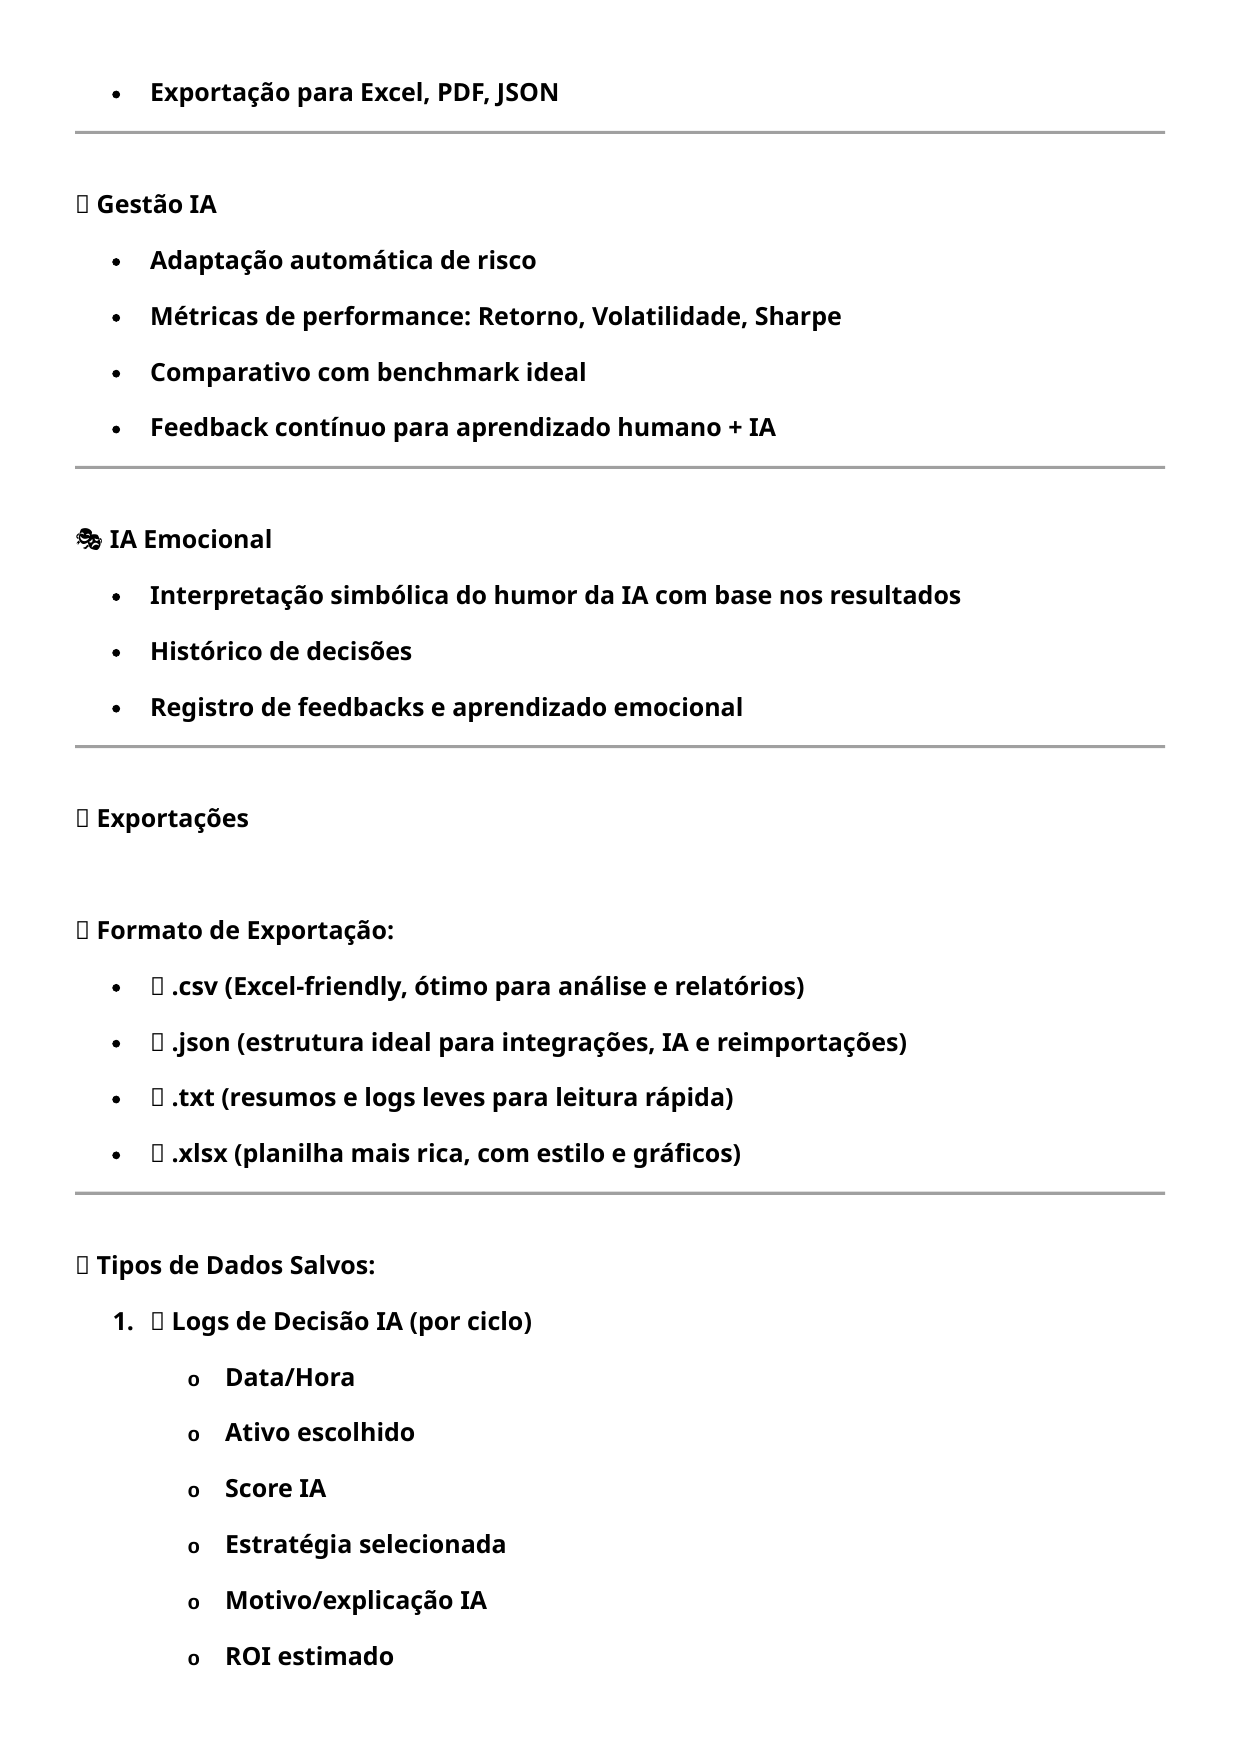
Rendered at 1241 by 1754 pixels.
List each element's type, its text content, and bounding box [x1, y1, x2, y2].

list ✅ .json (estrutura ideal para integrações, IA e reimportações) [112, 1024, 1165, 1058]
list Comparativo com benchmark ideal [112, 354, 1165, 388]
list ✅ .txt (resumos e logs leves para leitura rápida) [112, 1080, 1165, 1114]
list Histórico de decisões [112, 633, 1165, 667]
list Feedback contínuo para aprendizado humano + IA [112, 410, 1165, 444]
list ✅ .xlsx (planilha mais rica, com estilo e gráficos) [112, 1136, 1165, 1170]
list ROI estimado [187, 1638, 1165, 1672]
list ✅ .csv (Excel-friendly, ótimo para análise e relatórios) [112, 968, 1165, 1002]
list Interpretação simbólica do humor da IA com base nos resultados [112, 577, 1165, 612]
text 📐 Gestão IA [75, 187, 1165, 221]
text 🔄 Formato de Exportação: [75, 912, 1165, 947]
list Adaptação automática de risco [112, 242, 1165, 277]
list Ativo escolhido [187, 1415, 1165, 1449]
list Registro de feedbacks e aprendizado emocional [112, 689, 1165, 723]
list Data/Hora [187, 1359, 1165, 1393]
list Estratégia selecionada [187, 1527, 1165, 1561]
text 🎭 IA Emocional [75, 522, 1165, 556]
list Métricas de performance: Retorno, Volatilidade, Sharpe [112, 298, 1165, 332]
text 🧾 Exportações [75, 801, 1165, 835]
list Score IA [187, 1471, 1165, 1505]
list Motivo/explicação IA [187, 1582, 1165, 1617]
list Exportação para Excel, PDF, JSON [112, 75, 1165, 109]
text 📁 Tipos de Dados Salvos: [75, 1247, 1165, 1282]
list 📜 Logs de Decisão IA (por ciclo) [112, 1303, 1165, 1337]
